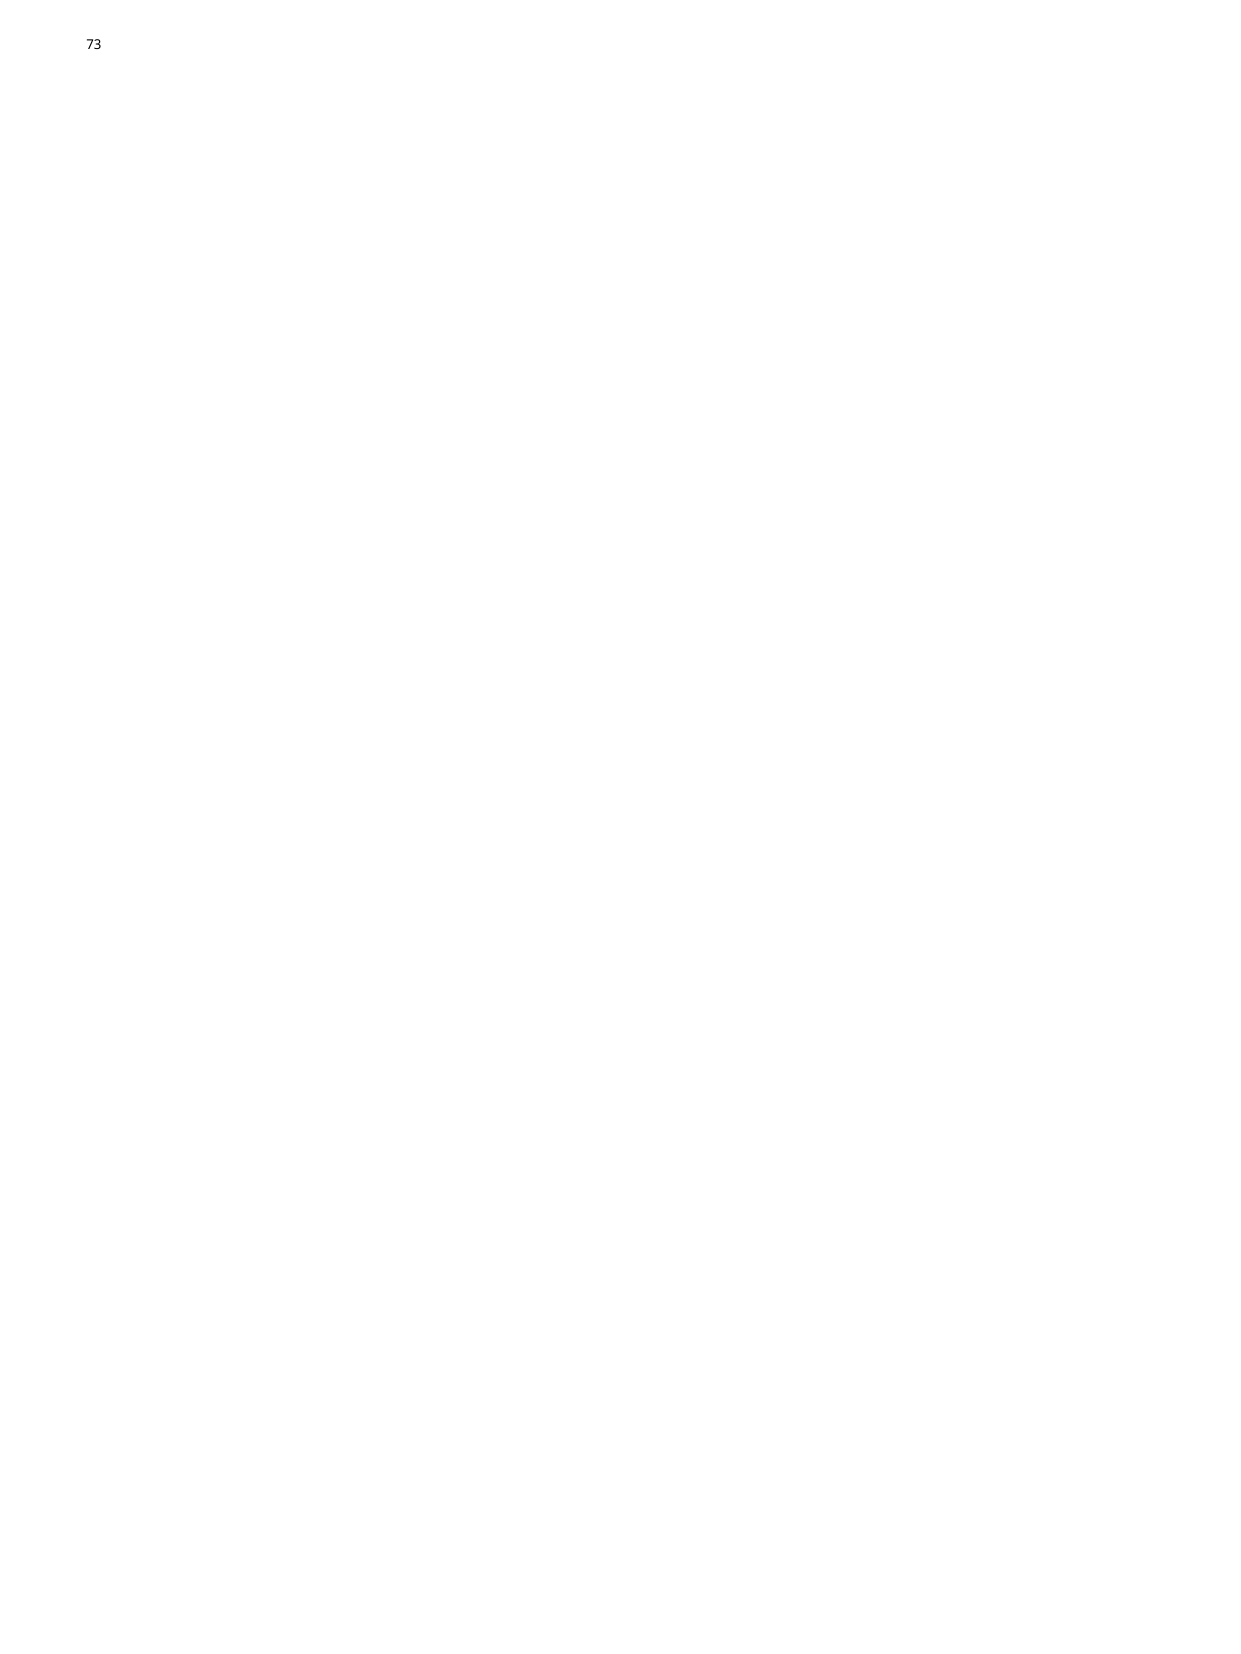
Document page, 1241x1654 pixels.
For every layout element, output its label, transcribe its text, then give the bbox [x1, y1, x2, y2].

text 73 [86, 36, 1164, 53]
